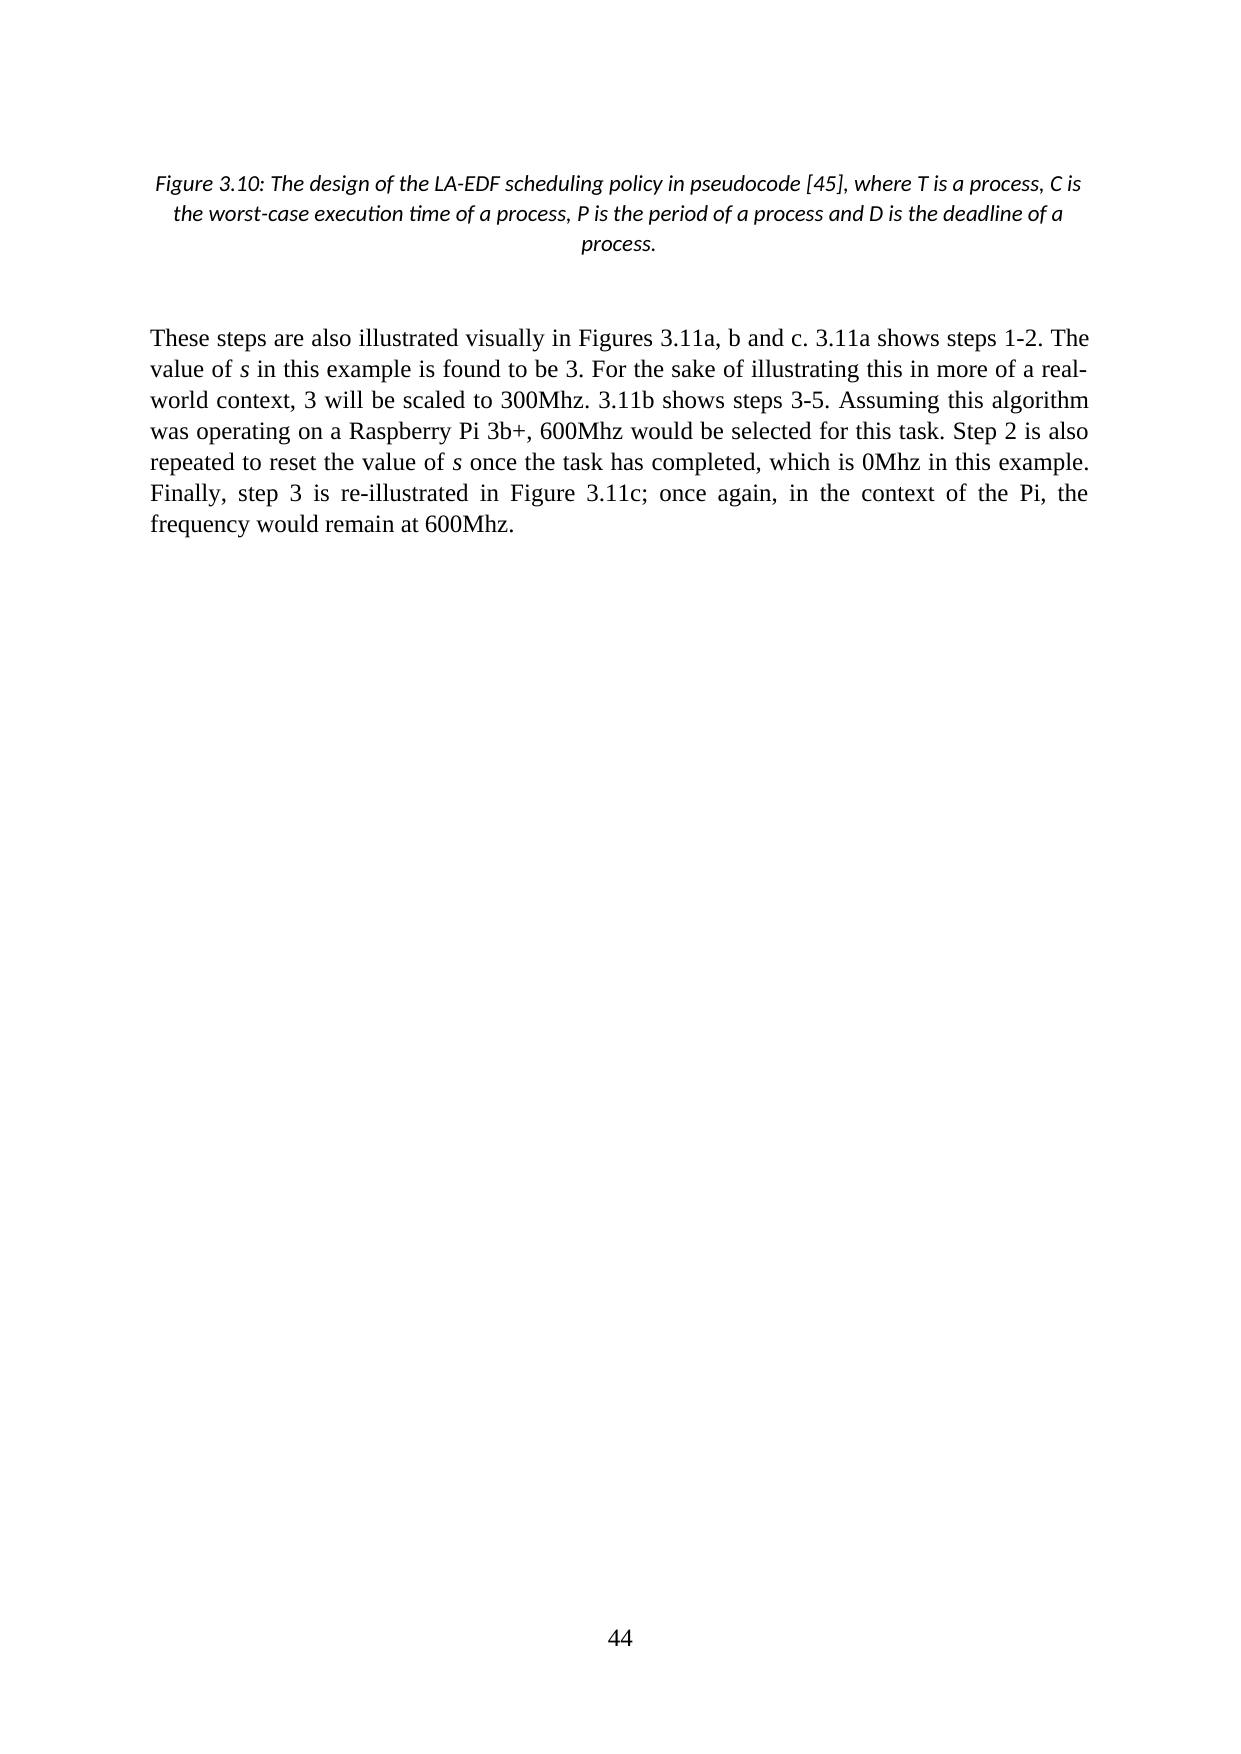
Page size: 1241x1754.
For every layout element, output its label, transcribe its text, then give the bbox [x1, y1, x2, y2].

text These steps are also illustrated visually in Figures 3.11a, b and c. 3.11a shows steps 1-2. The value of s in this example is found to be 3. For the sake of illustrating this in more of a real-world context, 3 will be scaled to 300Mhz. 3.11b shows steps 3-5. Assuming this algorithm was operating on a Raspberry Pi 3b+, 600Mhz would be selected for this task. Step 2 is also repeated to reset the value of s once the task has completed, which is 0Mhz in this example. Finally, step 3 is re-illustrated in Figure 3.11c; once again, in the context of the Pi, the frequency would remain at 600Mhz. [150, 323, 1090, 538]
text Figure 3.10: The design of the LA-EDF scheduling policy in pseudocode [45], where T is a process, C is the worst-case execution time of a process, P is the period of a process and D is the deadline of a process. [150, 169, 1090, 257]
